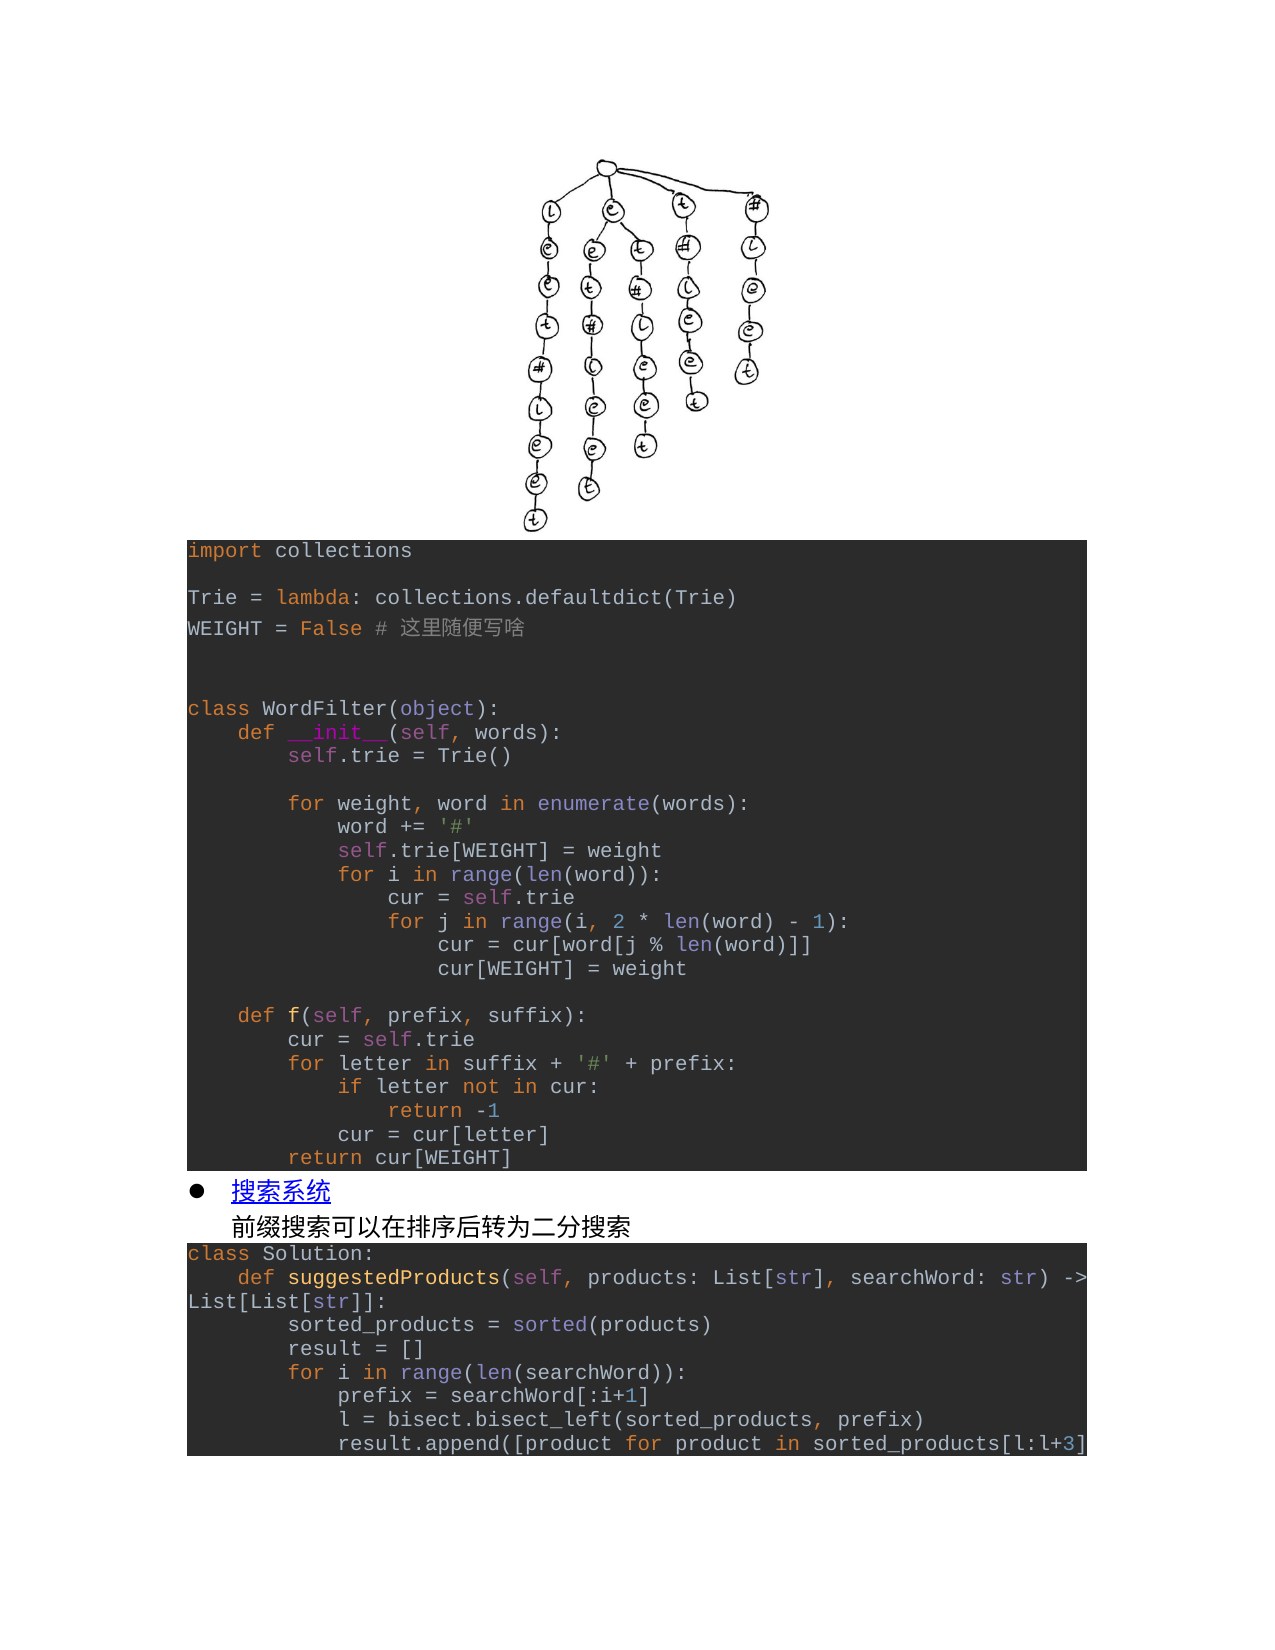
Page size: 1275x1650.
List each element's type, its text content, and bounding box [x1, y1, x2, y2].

text 前缀搜索可以在排序后转为二分搜索 [187, 1207, 1087, 1243]
picture [488, 150, 787, 540]
list 搜索系统 [187, 1171, 1087, 1207]
text import collections Trie = lambda: collections.defaultdict(Trie) WEIGHT = False # 这里随便写啥 class WordFilter(object): def __init__(self, words): self.trie = Trie() for weight, word in enumerate(words): word += '#' self.trie[WEIGHT] = weight for i in range(len(word)): cur = self.trie for j in range(i, 2 * len(word) - 1): cur = cur[word[j % len(word)]] cur[WEIGHT] = weight def f(self, prefix, suffix): cur = self.trie for letter in suffix + '#' + prefix: if letter not in cur: return -1 cur = cur[letter] return cur[WEIGHT] [187, 540, 1087, 1171]
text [187, 1243, 1087, 1456]
